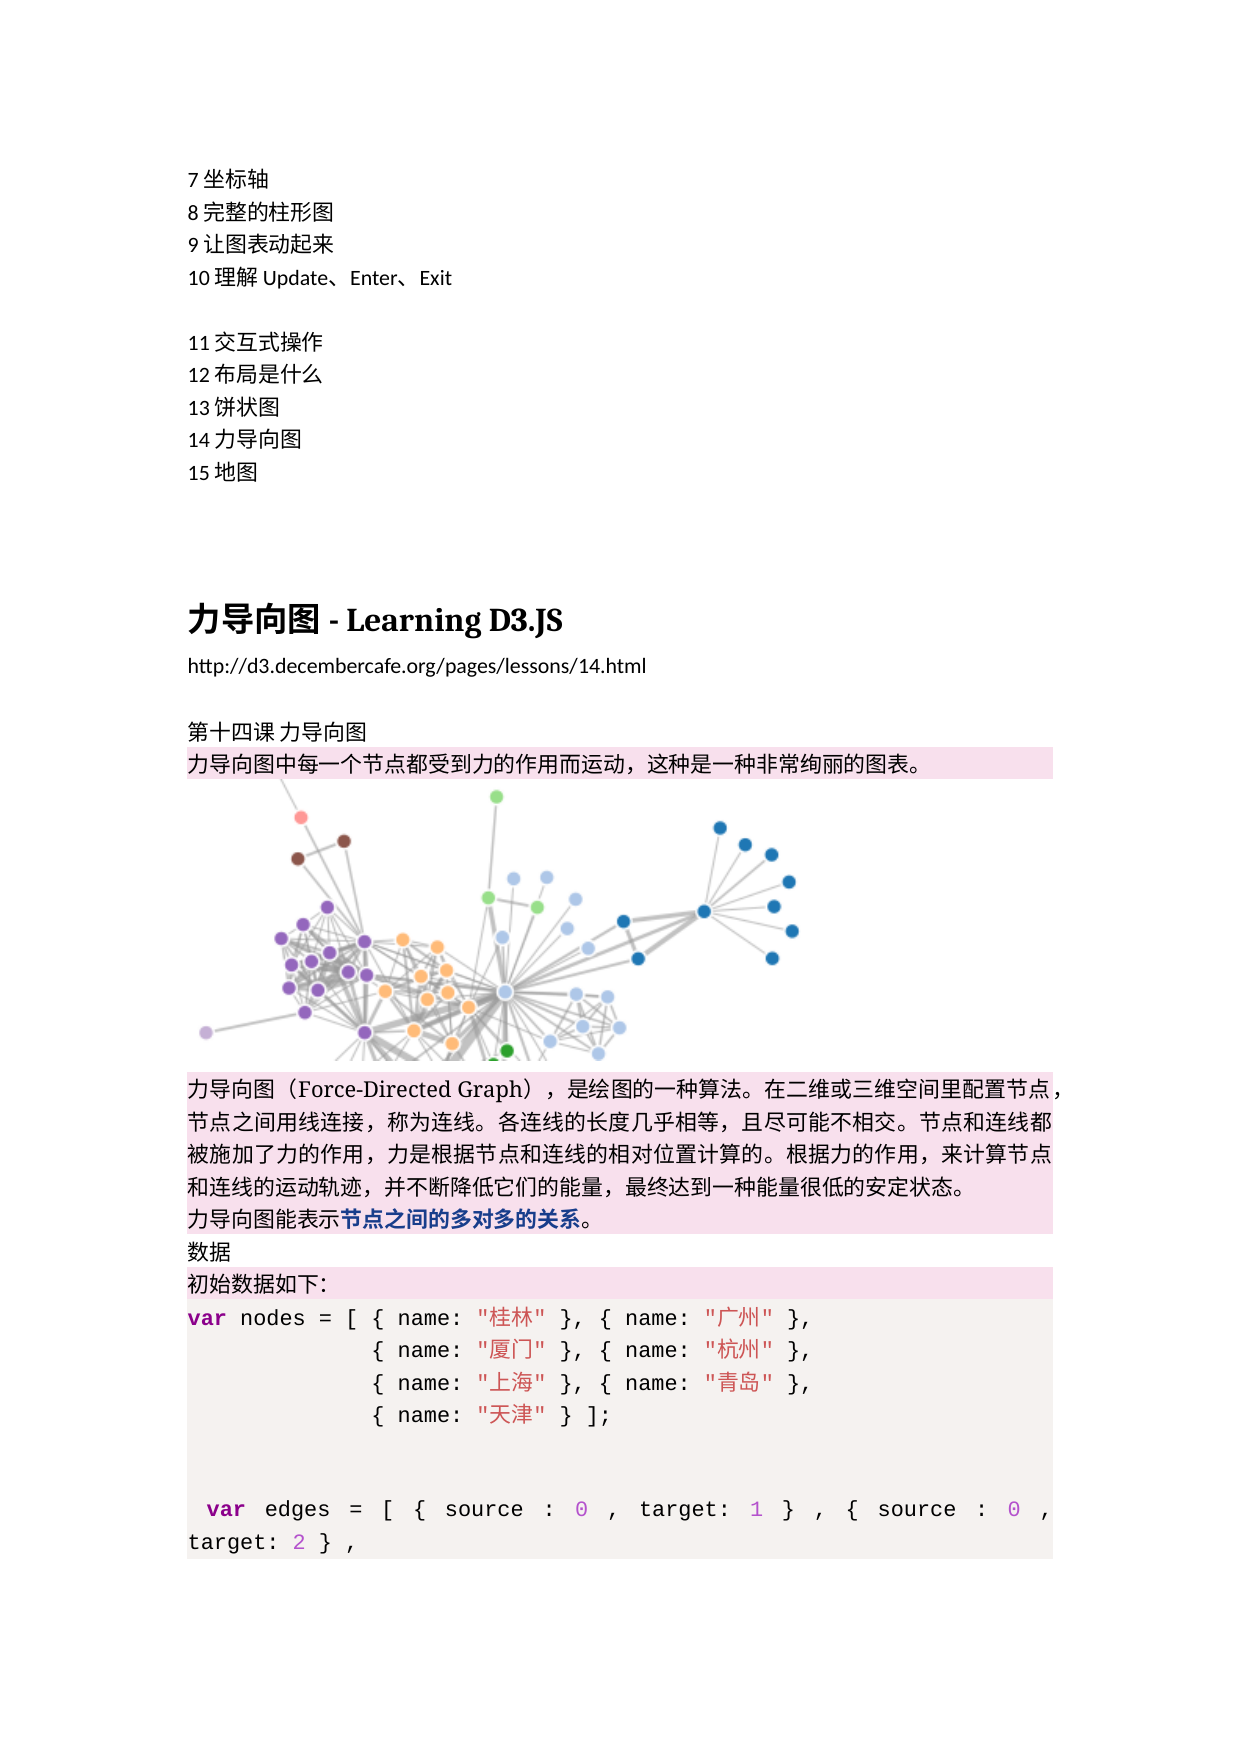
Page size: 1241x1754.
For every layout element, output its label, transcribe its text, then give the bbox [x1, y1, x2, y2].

text 11交互式操作 [187, 324, 1053, 357]
text { name: "厦门" }, { name: "杭州" }, [187, 1332, 1053, 1364]
text 15地图 [187, 454, 1053, 487]
text 12布局是什么 [187, 357, 1053, 389]
text 7坐标轴 [187, 162, 1053, 194]
text 力导向图能表示节点之间的多对多的关系。 [187, 1202, 1053, 1234]
text 力导向图中每一个节点都受到力的作用而运动，这种是一种非常绚丽的图表。 [187, 747, 1053, 779]
text var nodes = [ { name: "桂林" }, { name: "广州" }, [187, 1299, 1053, 1332]
text http://d3.decembercafe.org/pages/lessons/14.html [187, 649, 1053, 682]
text { name: "天津" } ]; [187, 1397, 1053, 1429]
text 力导向图（Force-Directed Graph），是绘图的一种算法。在二维或三维空间里配置节点，节点之间用线连接，称为连线。各连线的长度几乎相等，且尽可能不相交。节点和连线都被施加了力的作用，力是根据节点和连线的相对位置计算的。根据力的作用，来计算节点和连线的运动轨迹，并不断降低它们的能量，最终达到一种能量很低的安定状态。 [187, 1072, 1053, 1202]
text 10理解 Update、Enter、Exit [187, 259, 1053, 292]
subtitle 力导向图 - Learning D3.JS [187, 584, 1053, 649]
text { name: "上海" }, { name: "青岛" }, [187, 1364, 1053, 1397]
text 初始数据如下： [187, 1267, 1053, 1299]
text 8完整的柱形图 [187, 194, 1053, 227]
text 9让图表动起来 [187, 227, 1053, 259]
text 13饼状图 [187, 389, 1053, 422]
text 14力导向图 [187, 422, 1053, 454]
text var edges = [ { source : 0 , target: 1 } , { source : 0 , target: 2 } , [187, 1494, 1053, 1559]
text 数据 [187, 1234, 1053, 1267]
text 第十四课 力导向图 [187, 714, 1053, 747]
picture [187, 779, 813, 1061]
